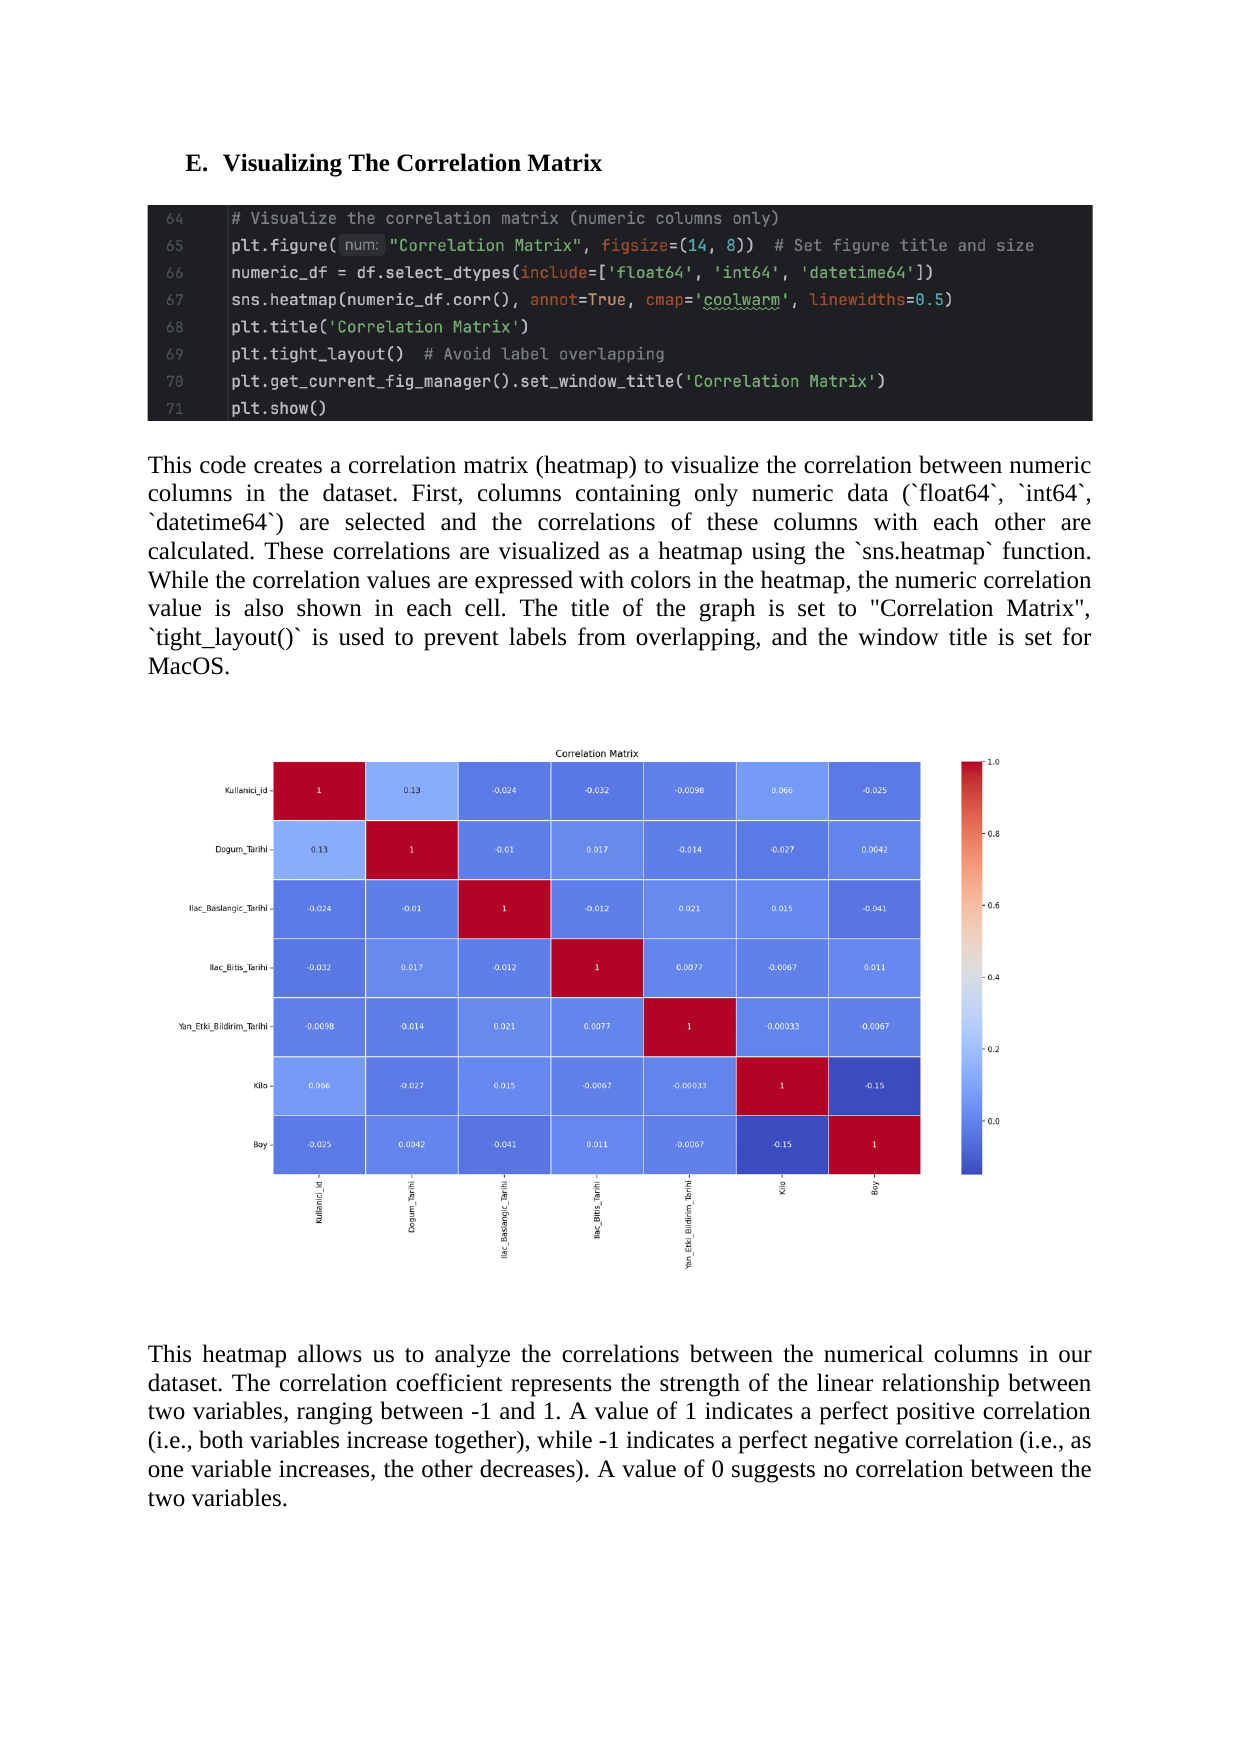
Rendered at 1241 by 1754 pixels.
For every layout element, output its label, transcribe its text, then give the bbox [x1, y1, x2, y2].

list Visualizing The Correlation Matrix [185, 148, 1093, 176]
text This heatmap allows us to analyze the correlations between the numerical columns in our dataset. The correlation coefficient represents the strength of the linear relationship between two variables, ranging between -1 and 1. A value of 1 indicates a perfect positive correlation (i.e., both variables increase together), while -1 indicates a perfect negative correlation (i.e., as one variable increases, the other decreases). A value of 0 suggests no correlation between the two variables. [148, 1339, 1093, 1511]
picture [147, 737, 1093, 1282]
picture [147, 205, 1093, 421]
text This code creates a correlation matrix (heatmap) to visualize the correlation between numeric columns in the dataset. First, columns containing only numeric data (`float64`, `int64`, `datetime64`) are selected and the correlations of these columns with each other are calculated. These correlations are visualized as a heatmap using the `sns.heatmap` function. While the correlation values ​​are expressed with colors in the heatmap, the numeric correlation value is also shown in each cell. The title of the graph is set to "Correlation Matrix", `tight_layout()` is used to prevent labels from overlapping, and the window title is set for MacOS. [148, 450, 1093, 680]
